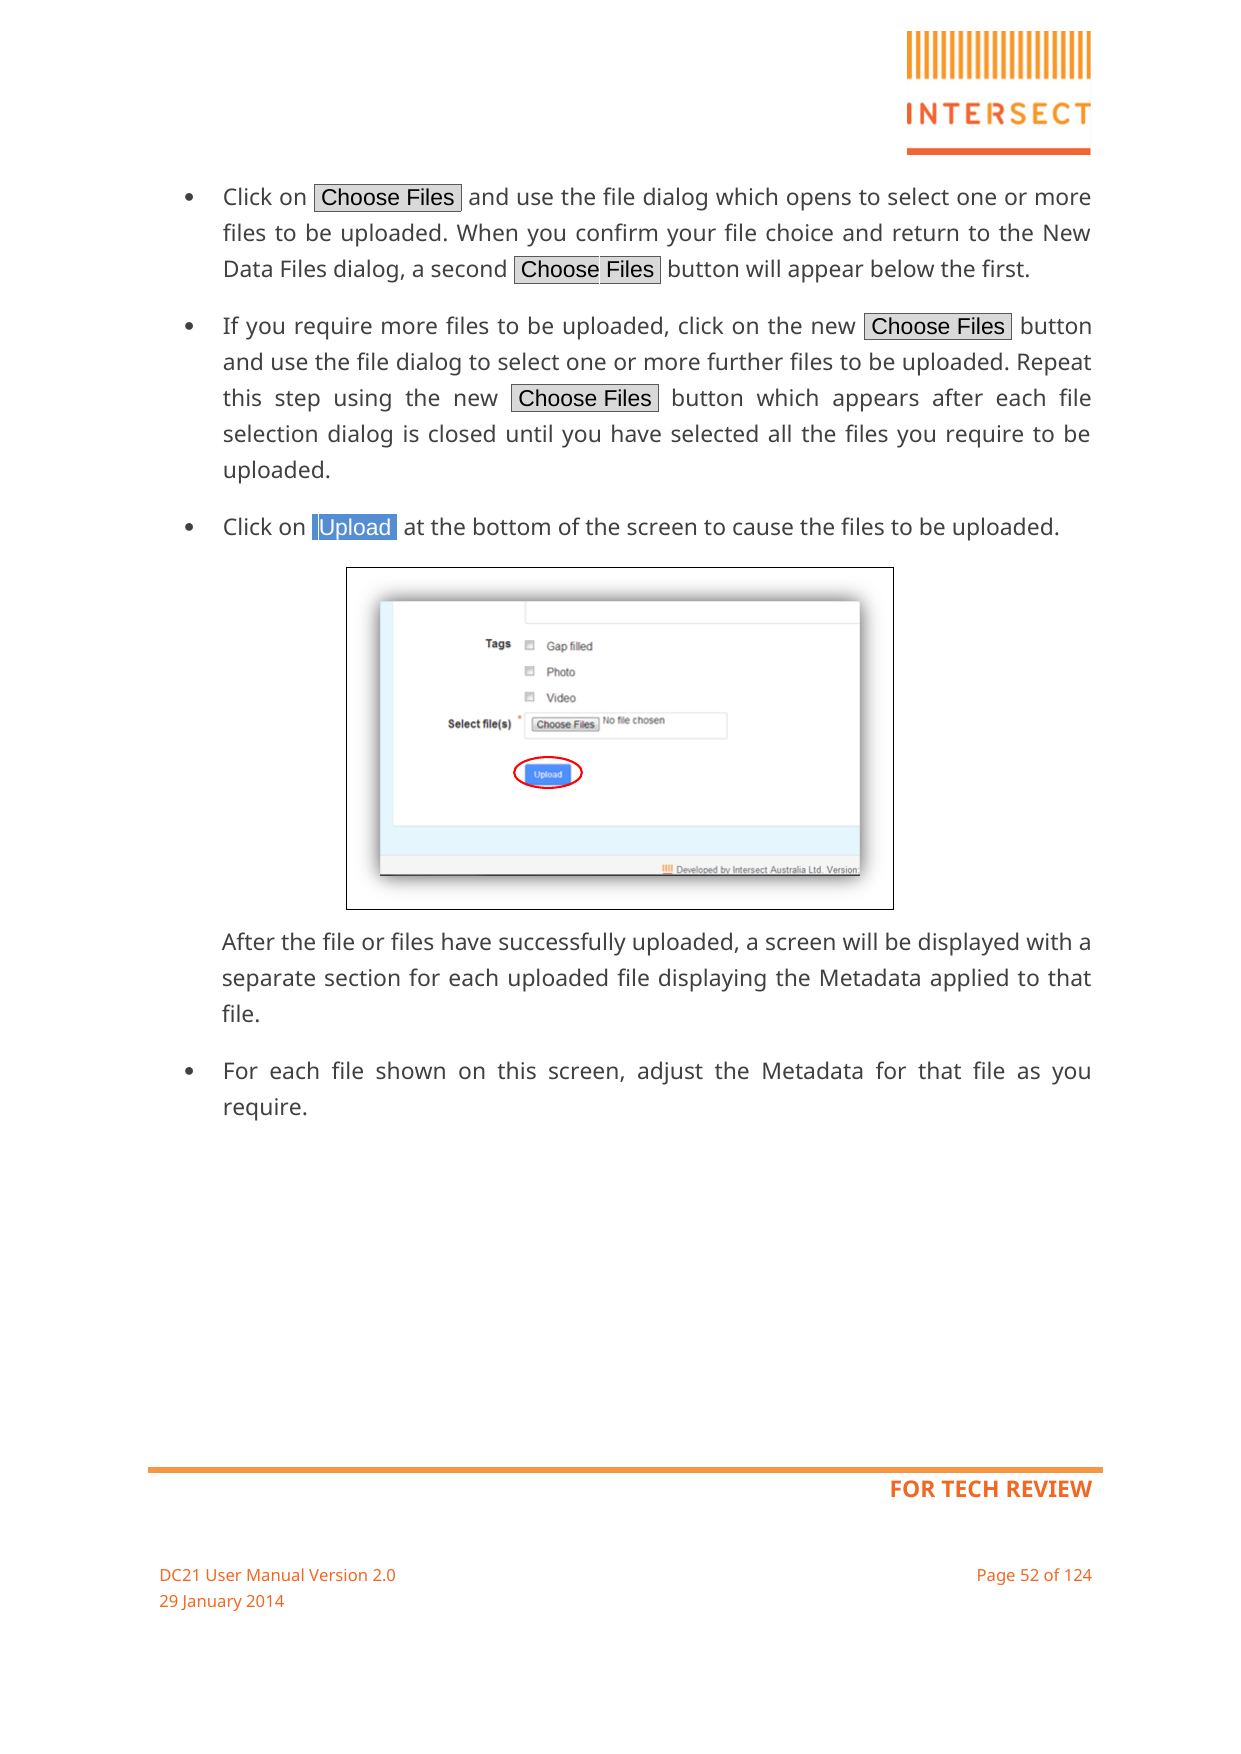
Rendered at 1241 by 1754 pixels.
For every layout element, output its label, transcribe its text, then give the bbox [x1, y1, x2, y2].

list Click on Choose Files and use the file dialog which opens to select one or more files to be uploaded. When you confirm your file choice and return to the New Data Files dialog, a second Choose Files button will appear below the first. [185, 181, 1092, 284]
list Click on Upload at the bottom of the screen to cause the files to be uploaded. [185, 511, 1092, 542]
text After the file or files have successfully uploaded, a screen will be displayed with a separate section for each uploaded file displaying the Metadata applied to that file. [222, 926, 1092, 1029]
picture [905, 29, 1093, 157]
picture [347, 568, 893, 909]
list For each file shown on this screen, adjust the Metadata for that file as you require. [185, 1054, 1092, 1122]
list If you require more files to be uploaded, click on the new Choose Files button and use the file dialog to select one or more further files to be uploaded. Repeat this step using the new Choose Files button which appears after each file selection dialog is closed until you have selected all the files you require to be uploaded. [185, 310, 1092, 485]
